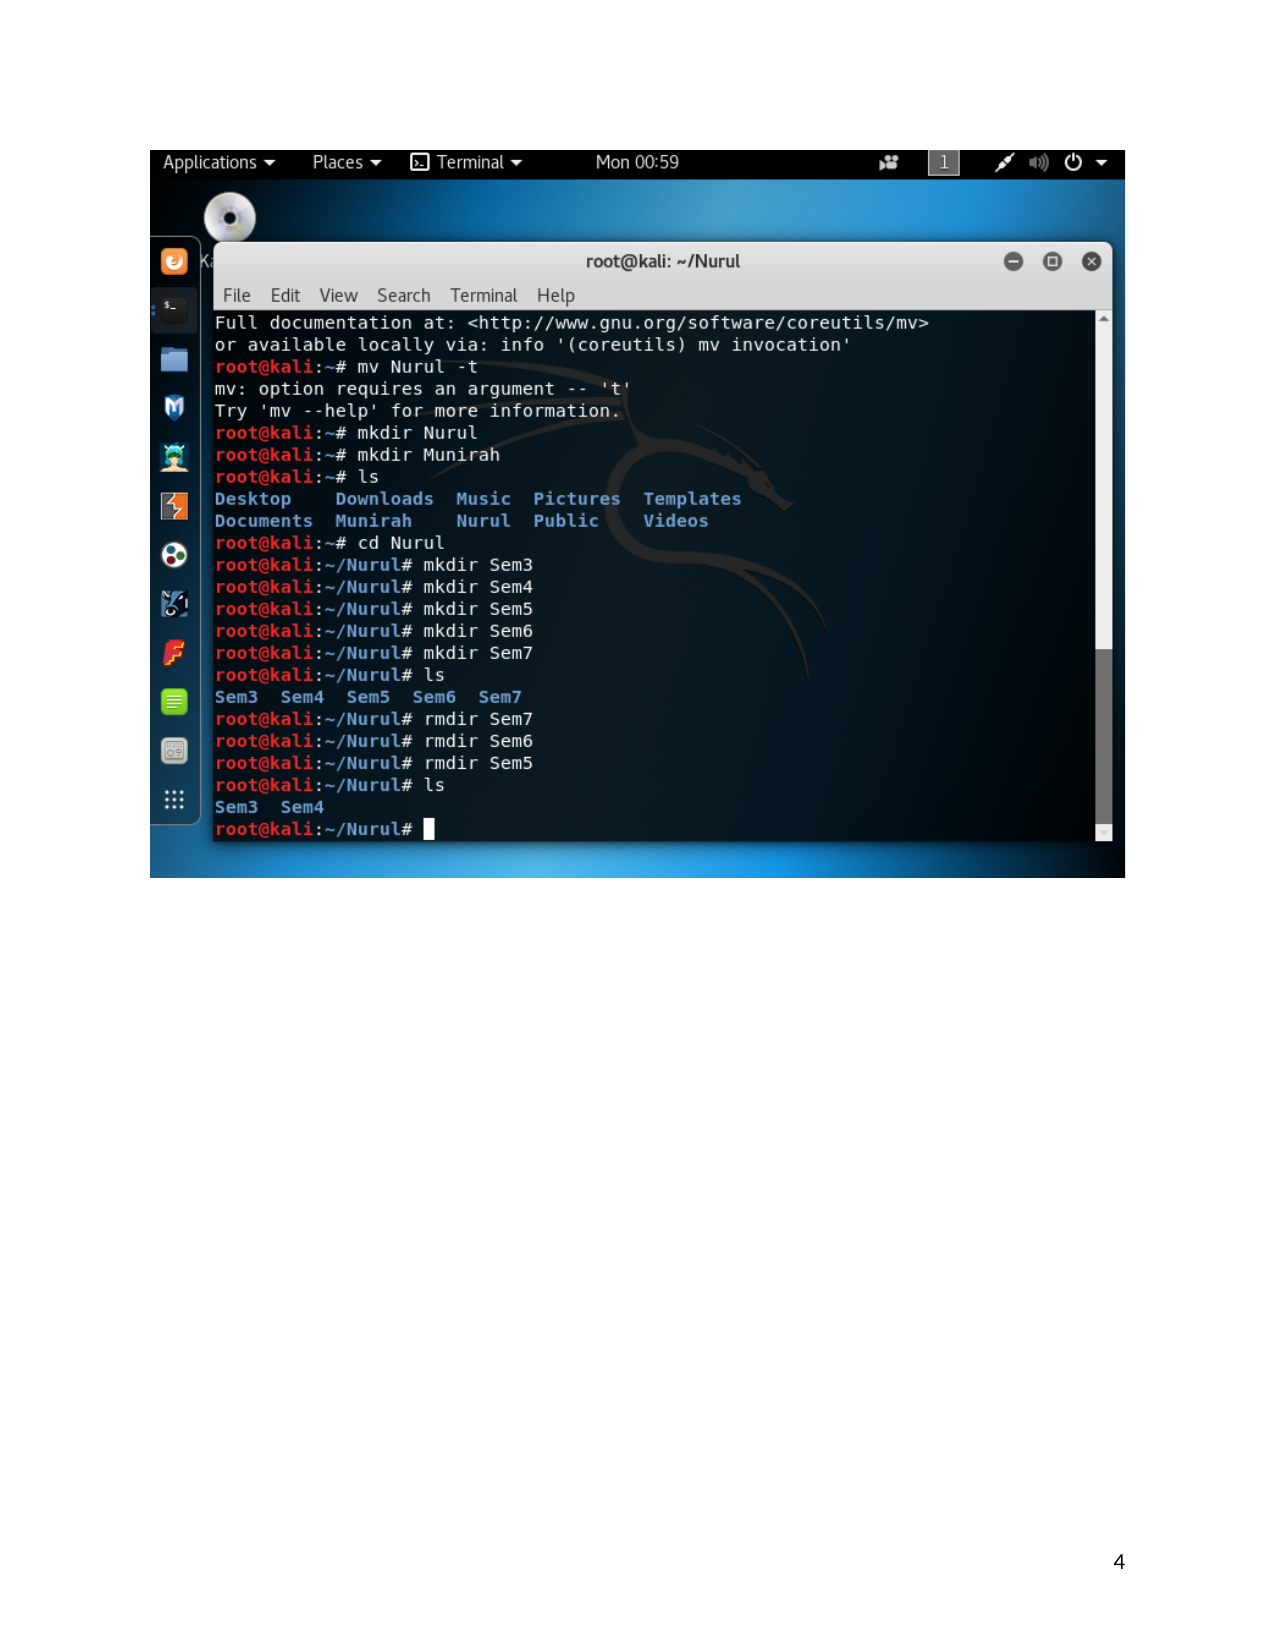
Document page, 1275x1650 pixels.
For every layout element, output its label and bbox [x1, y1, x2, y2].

picture [150, 150, 1125, 878]
